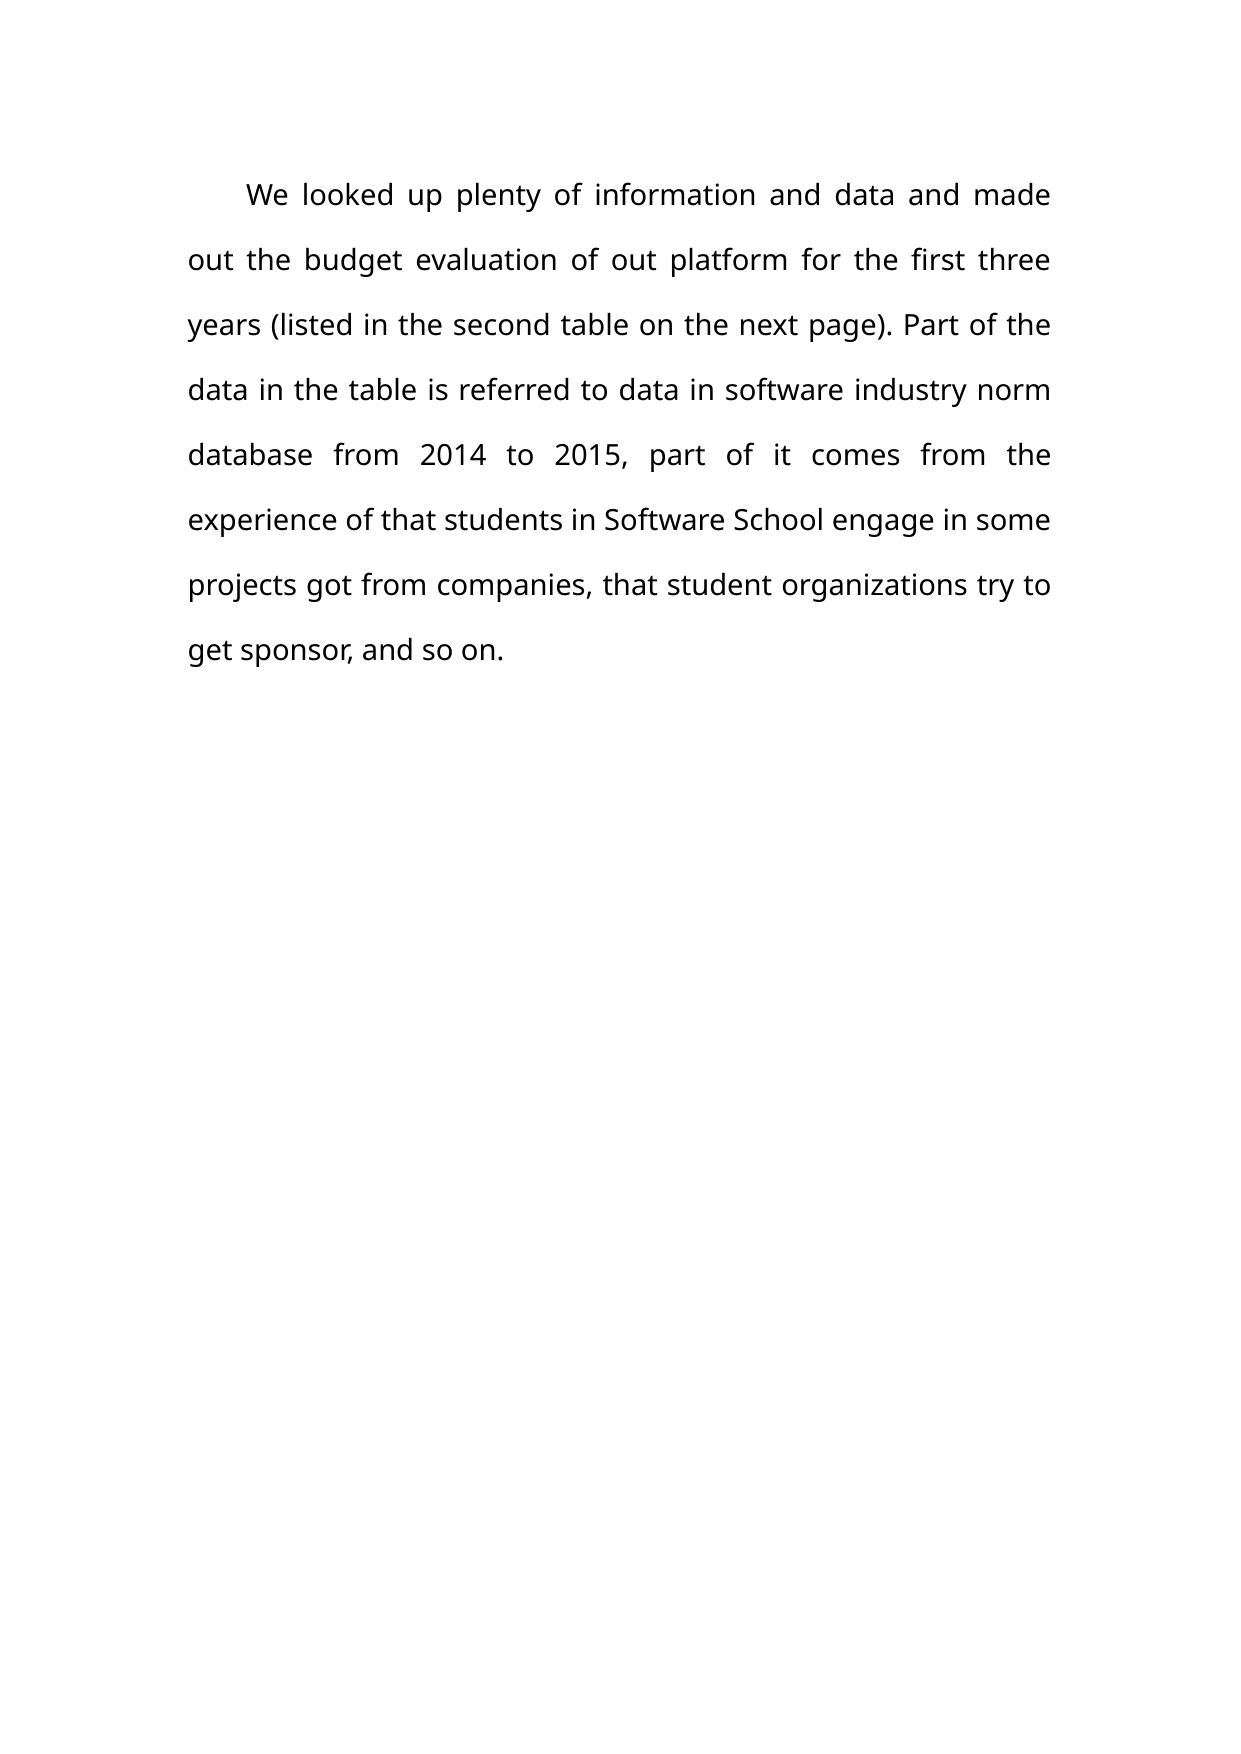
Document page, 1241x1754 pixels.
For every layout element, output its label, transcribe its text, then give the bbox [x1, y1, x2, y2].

text We looked up plenty of information and data and made out the budget evaluation of out platform for the first three years (listed in the second table on the next page). Part of the data in the table is referred to data in software industry norm database from 2014 to 2015, part of it comes from the experience of that students in Software School engage in some projects got from companies, that student organizations try to get sponsor, and so on. [187, 162, 1053, 682]
